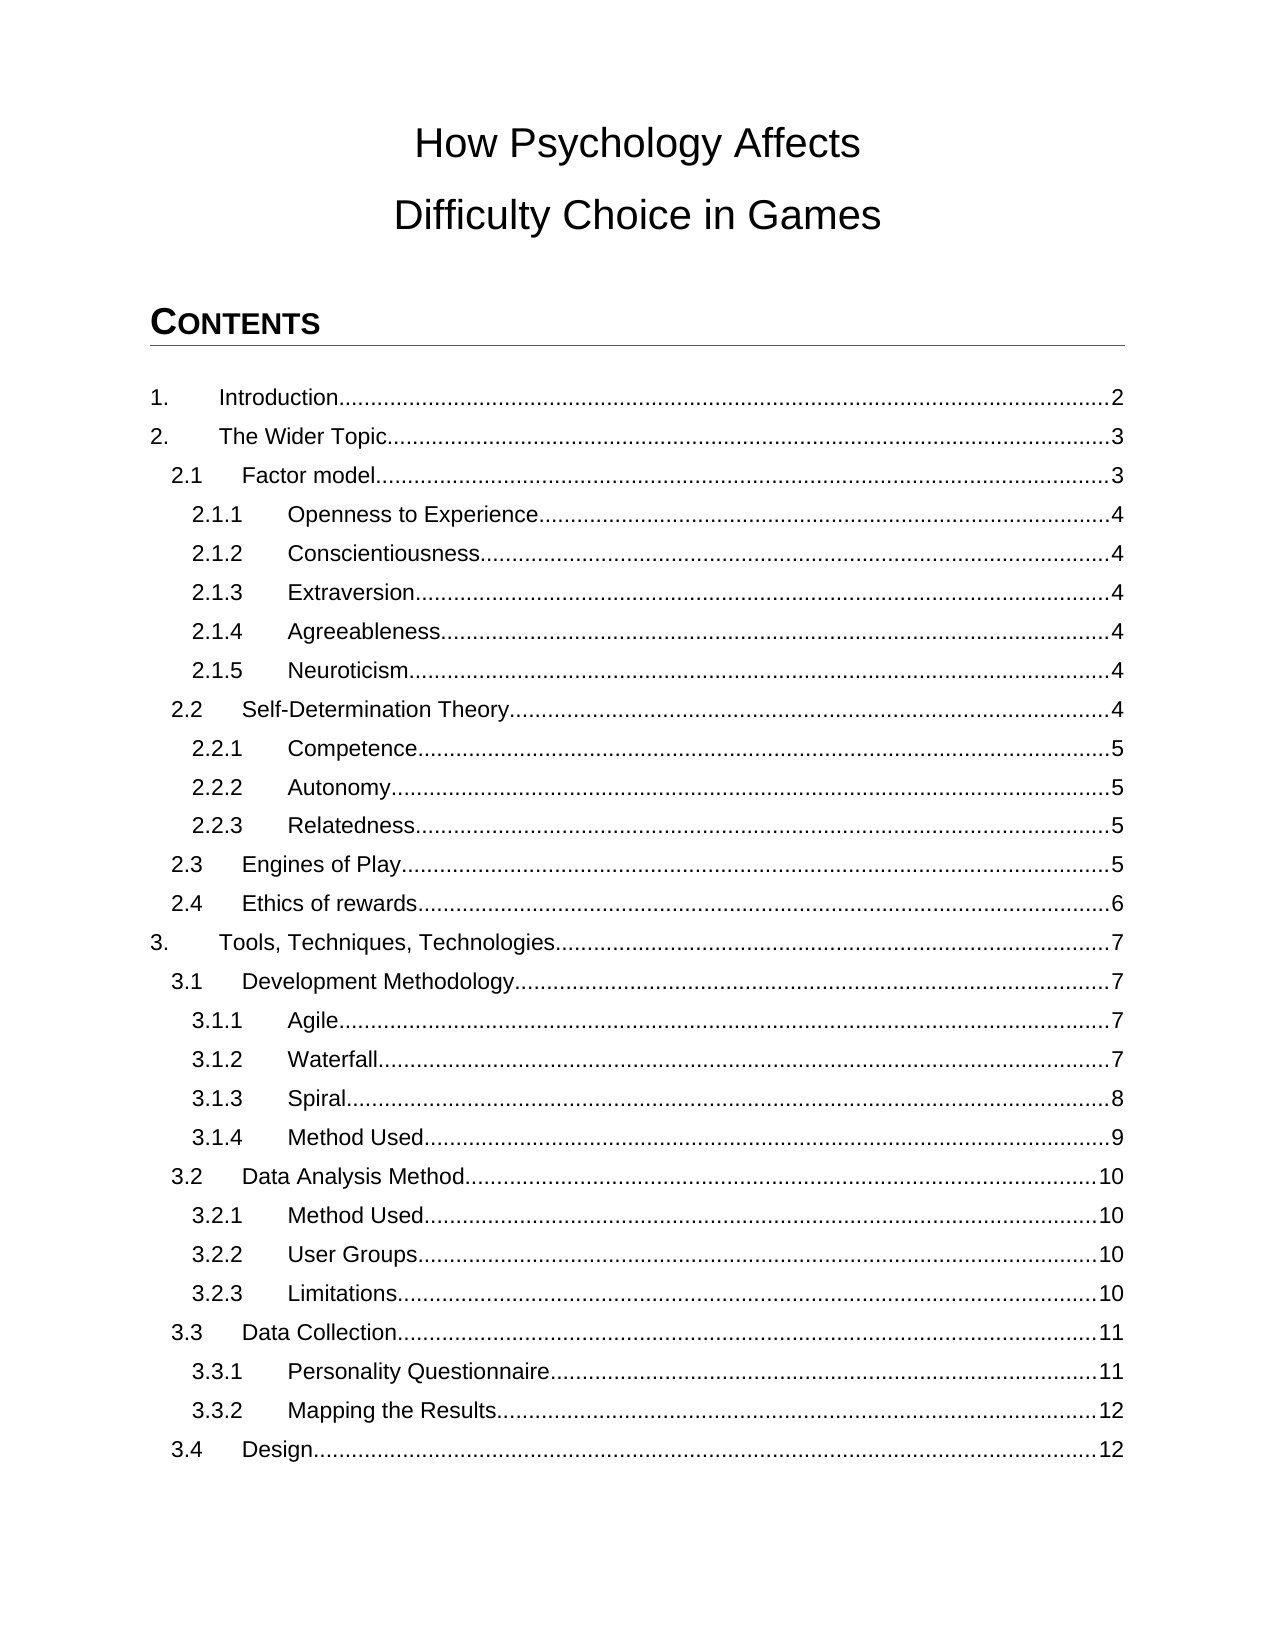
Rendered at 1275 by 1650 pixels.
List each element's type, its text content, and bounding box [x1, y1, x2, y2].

title How Psychology Affects [150, 118, 1125, 166]
title Difficulty Choice in Games [150, 190, 1125, 238]
